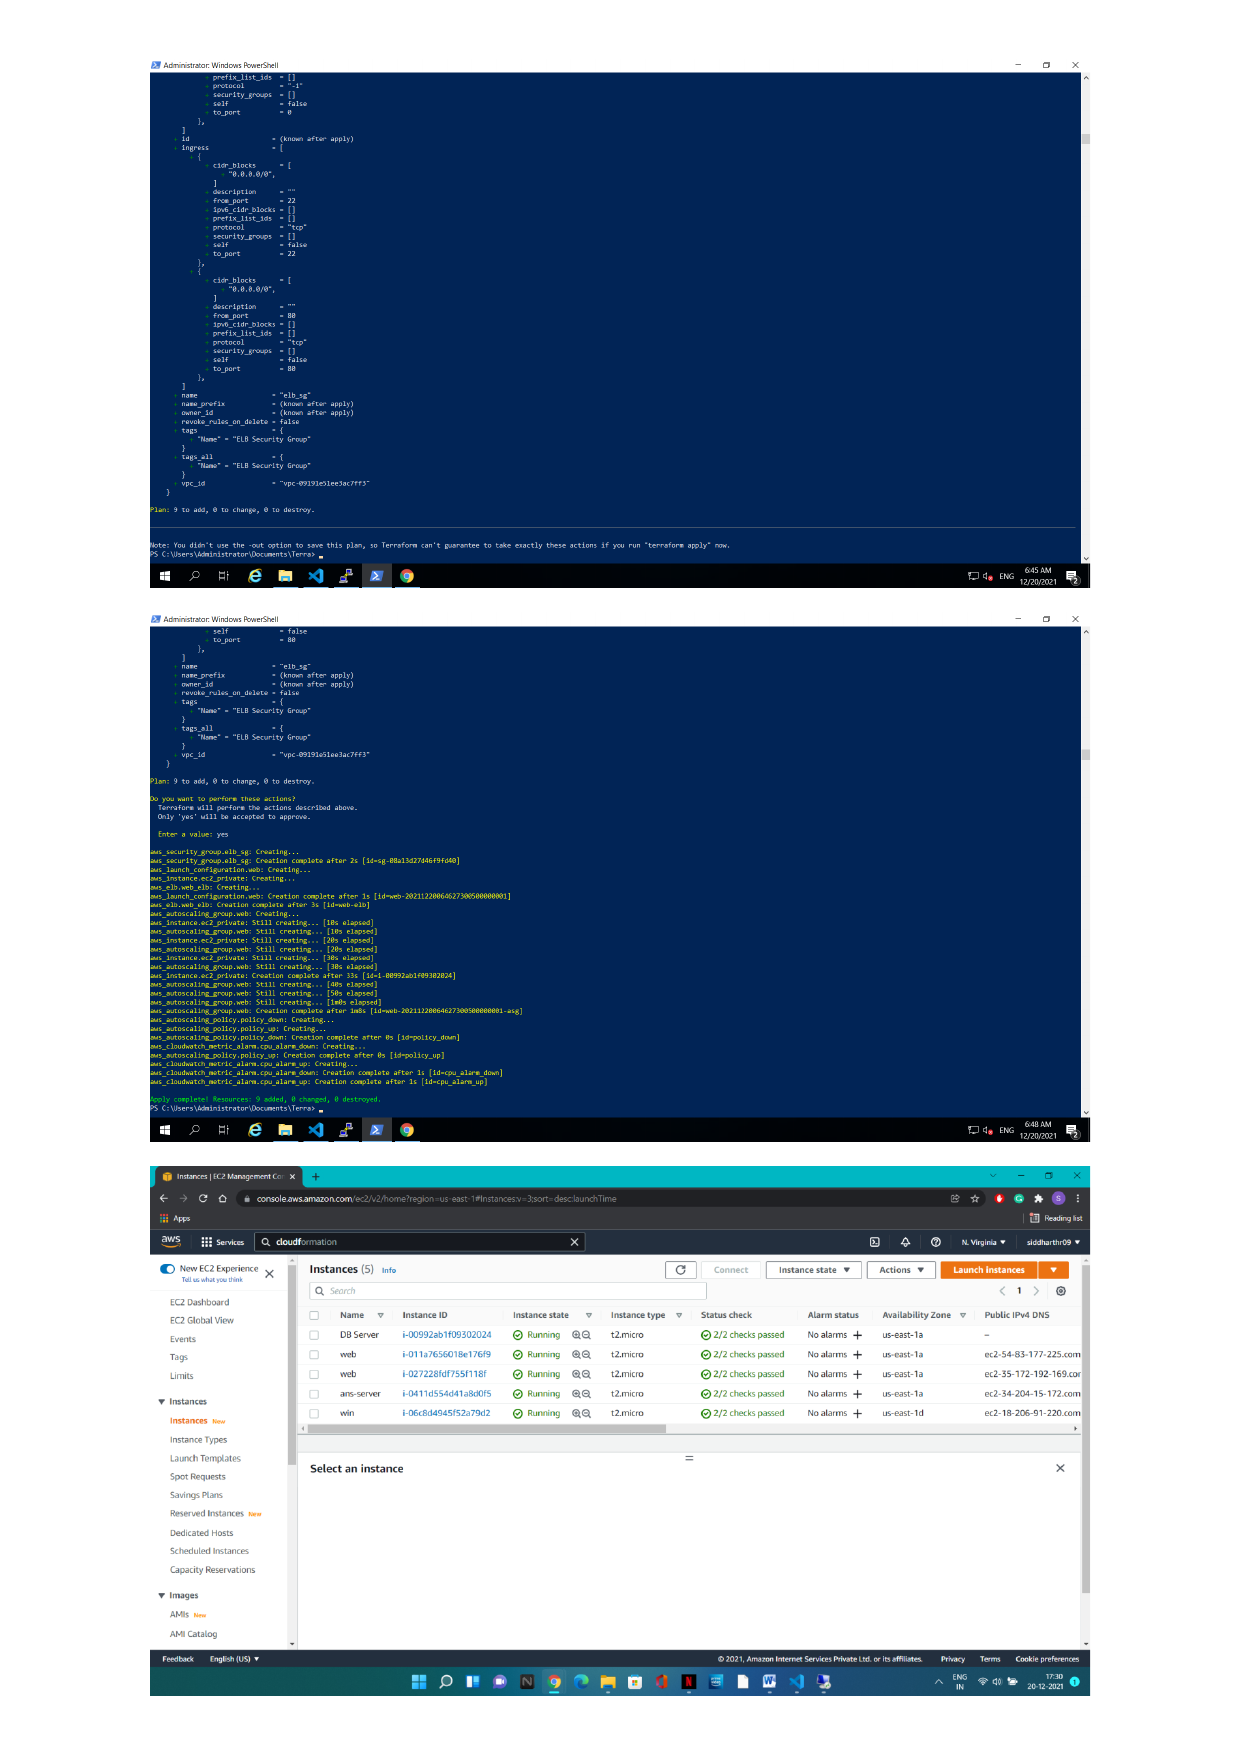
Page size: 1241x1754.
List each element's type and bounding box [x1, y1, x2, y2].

picture [493, 1675, 507, 1688]
picture [150, 59, 1091, 588]
picture [150, 612, 1091, 1142]
picture [150, 1166, 1091, 1696]
